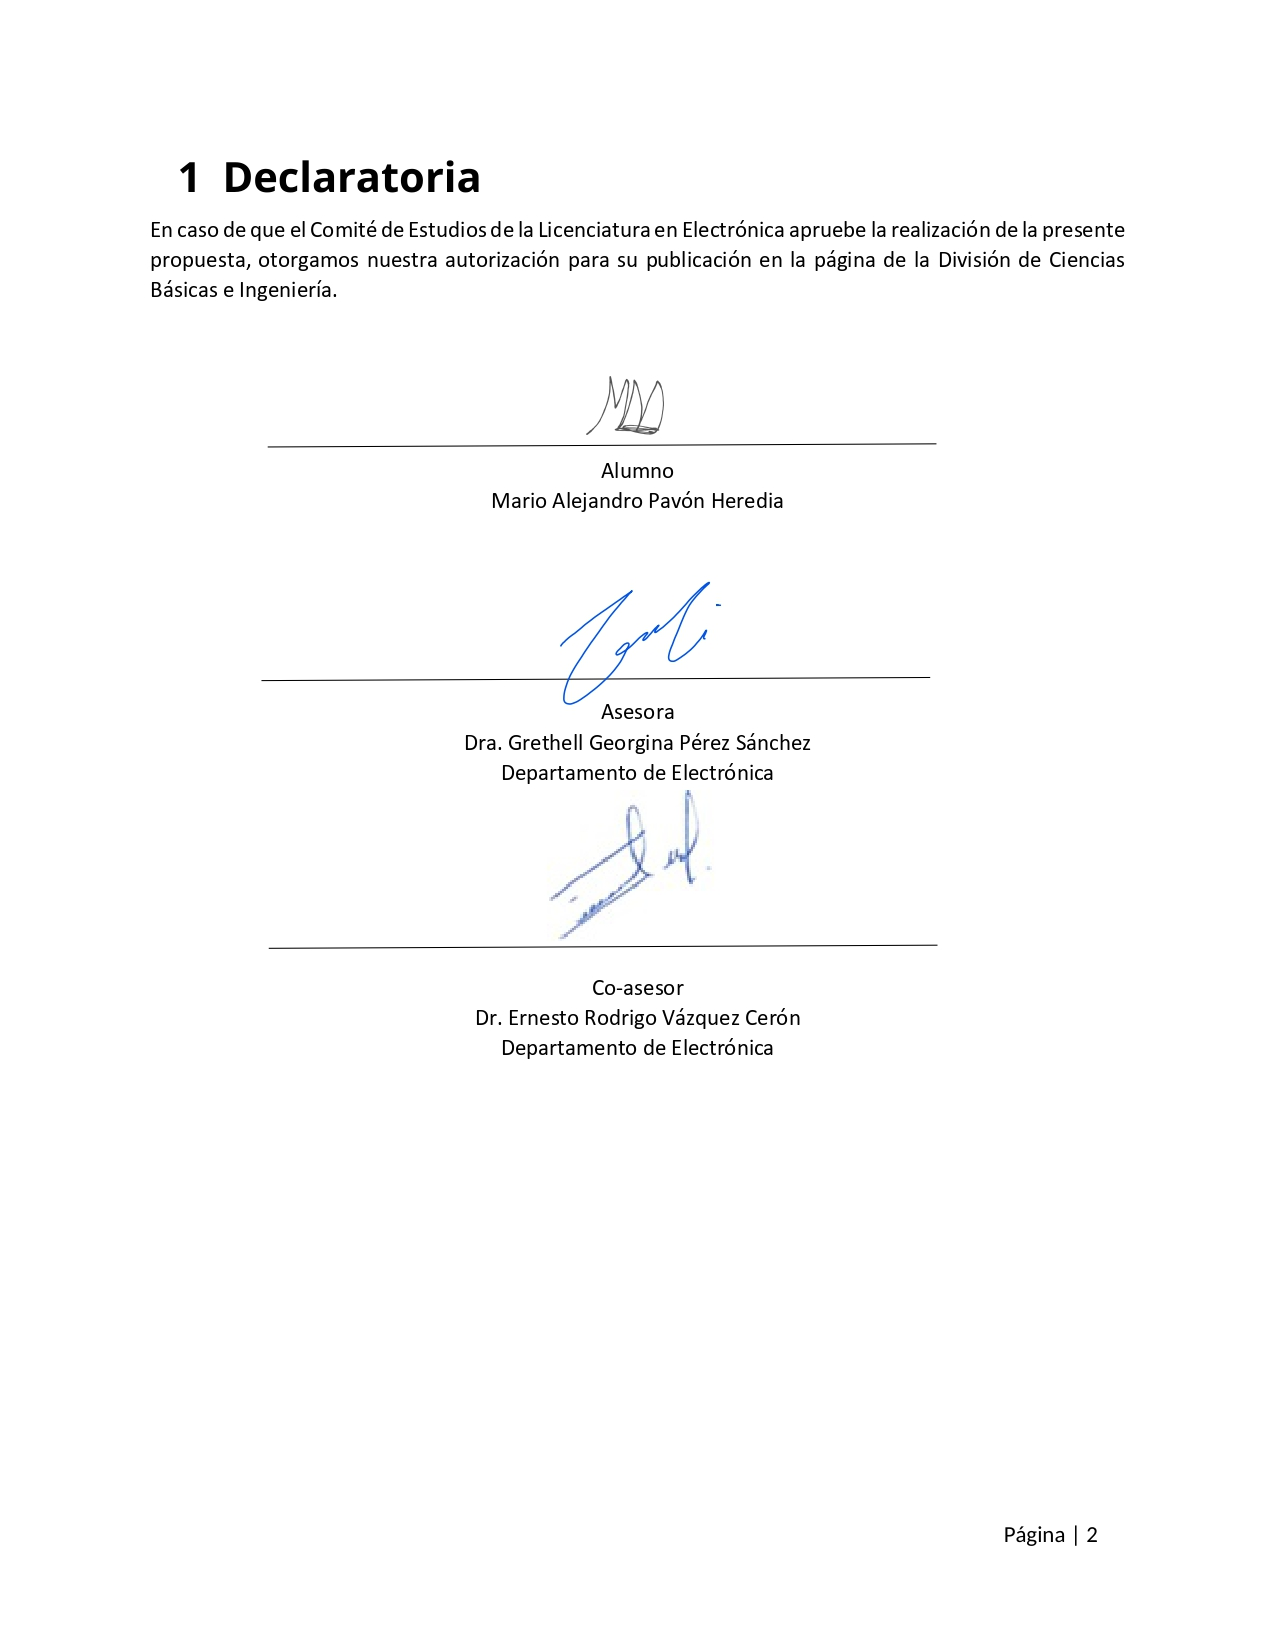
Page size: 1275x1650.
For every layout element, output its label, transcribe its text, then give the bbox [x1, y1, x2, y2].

picture [0, 211, 1274, 1502]
subtitle Declaratoria [177, 148, 1098, 204]
